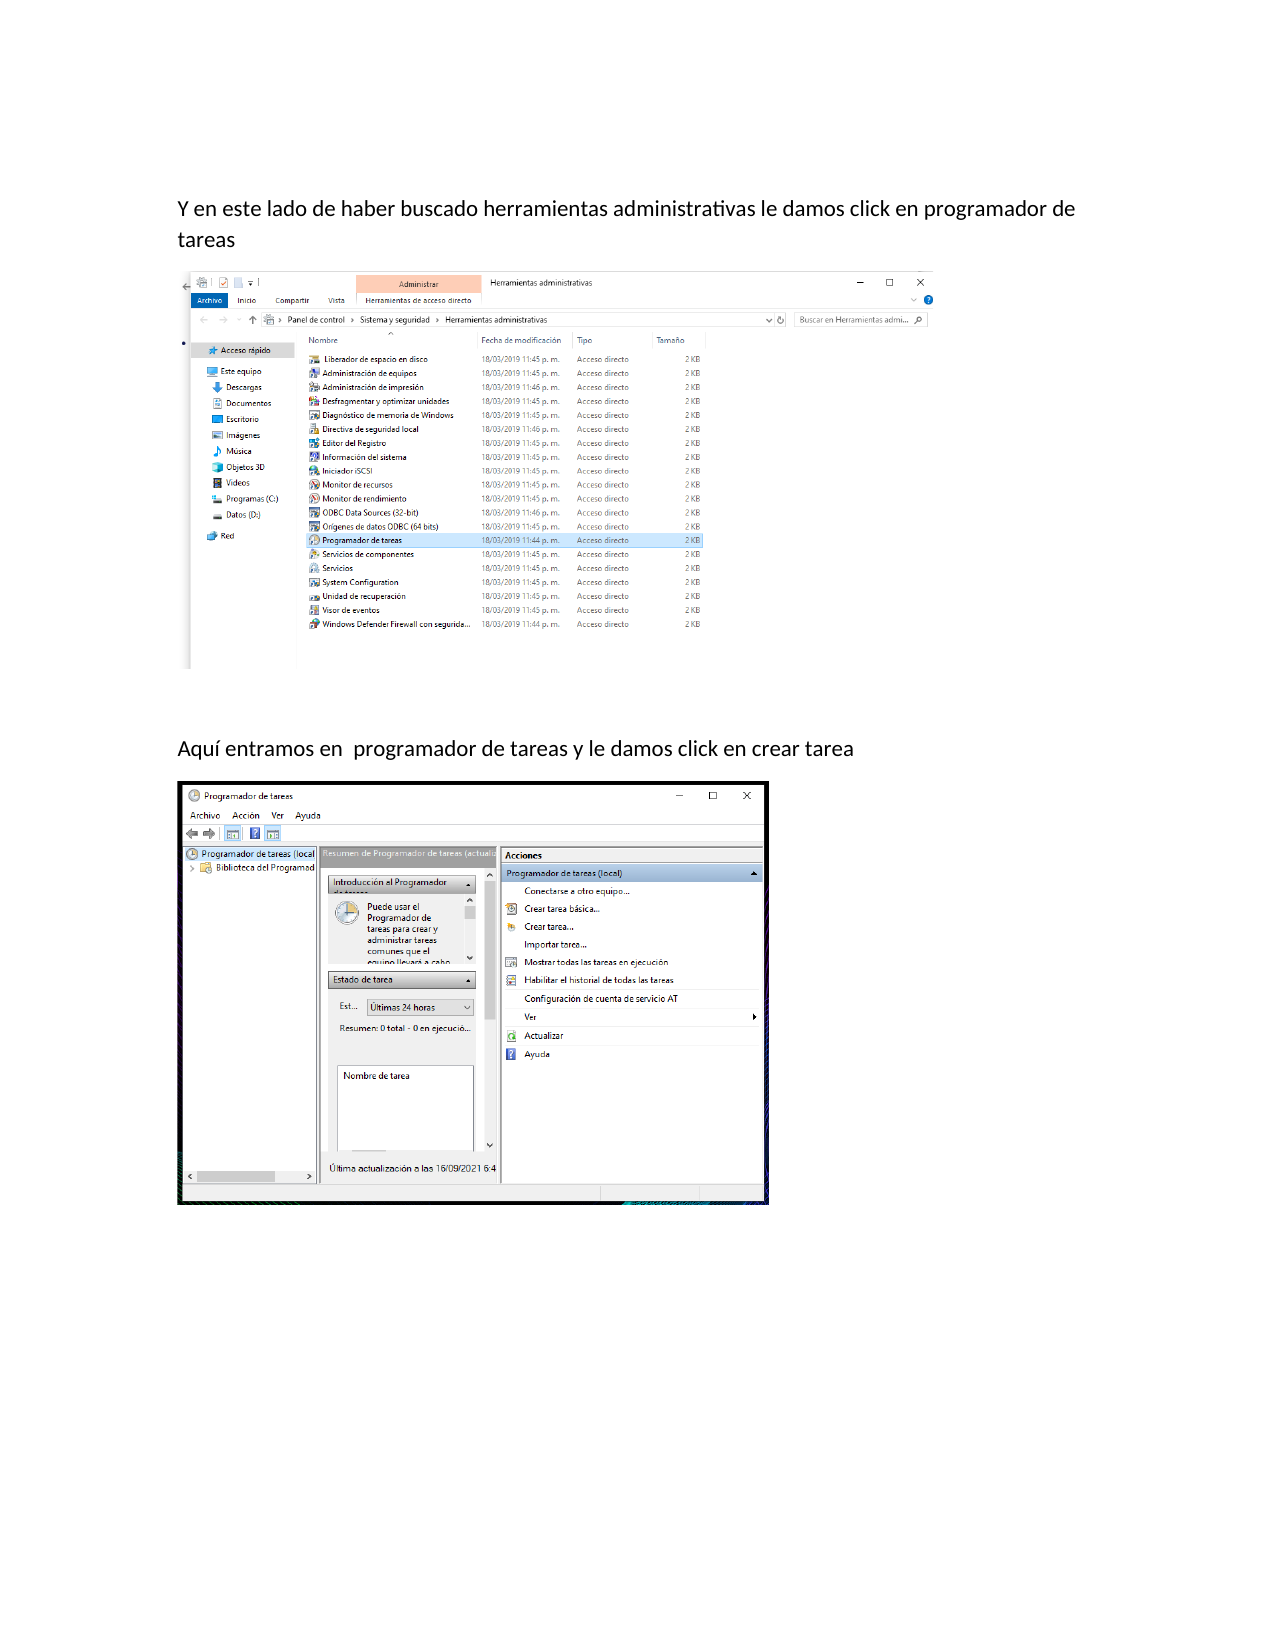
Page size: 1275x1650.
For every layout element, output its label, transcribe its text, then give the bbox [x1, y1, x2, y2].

picture [177, 271, 934, 669]
text Aquí entramos en programador de tareas y le damos click en crear tarea [177, 734, 1098, 762]
picture [177, 781, 769, 1205]
text Y en este lado de haber buscado herramientas administrativas le damos click en programador de tareas [177, 194, 1098, 253]
